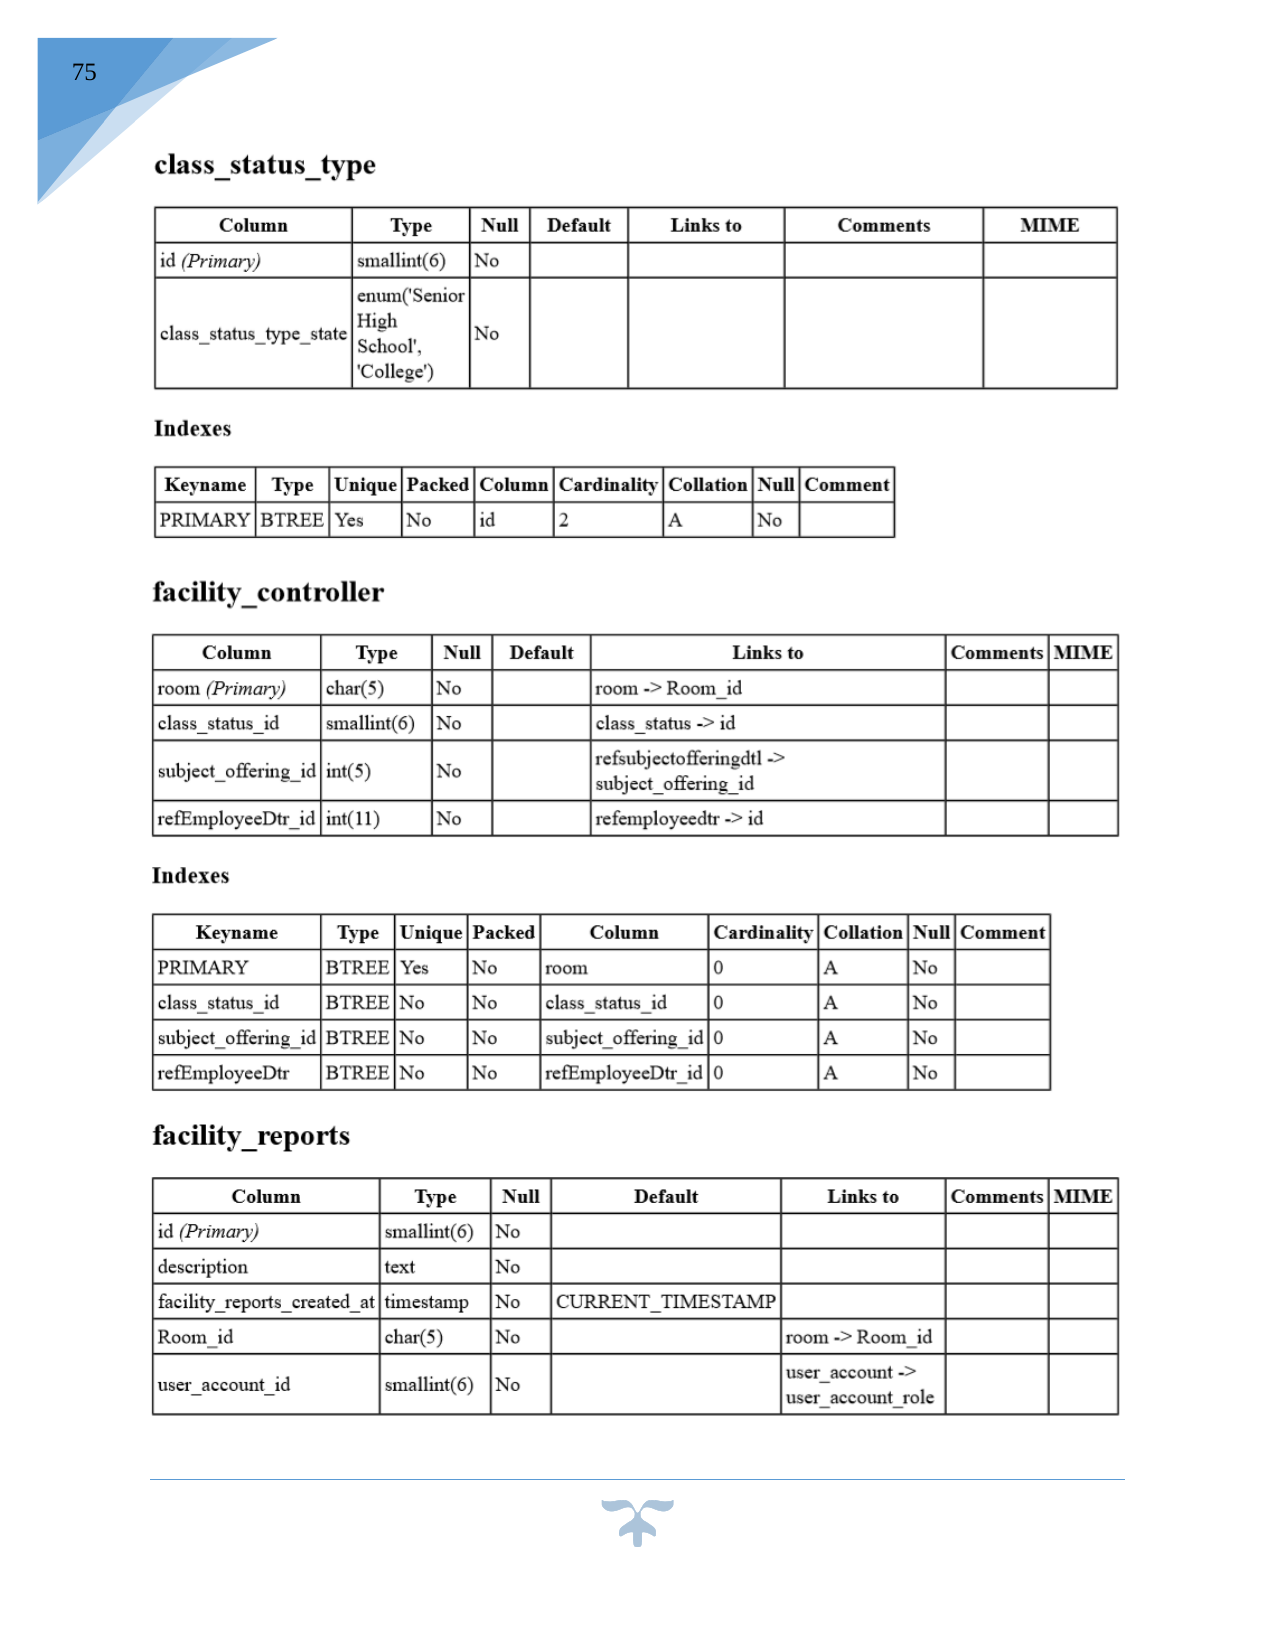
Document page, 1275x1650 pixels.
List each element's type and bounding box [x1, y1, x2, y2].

picture [37, 37, 279, 206]
